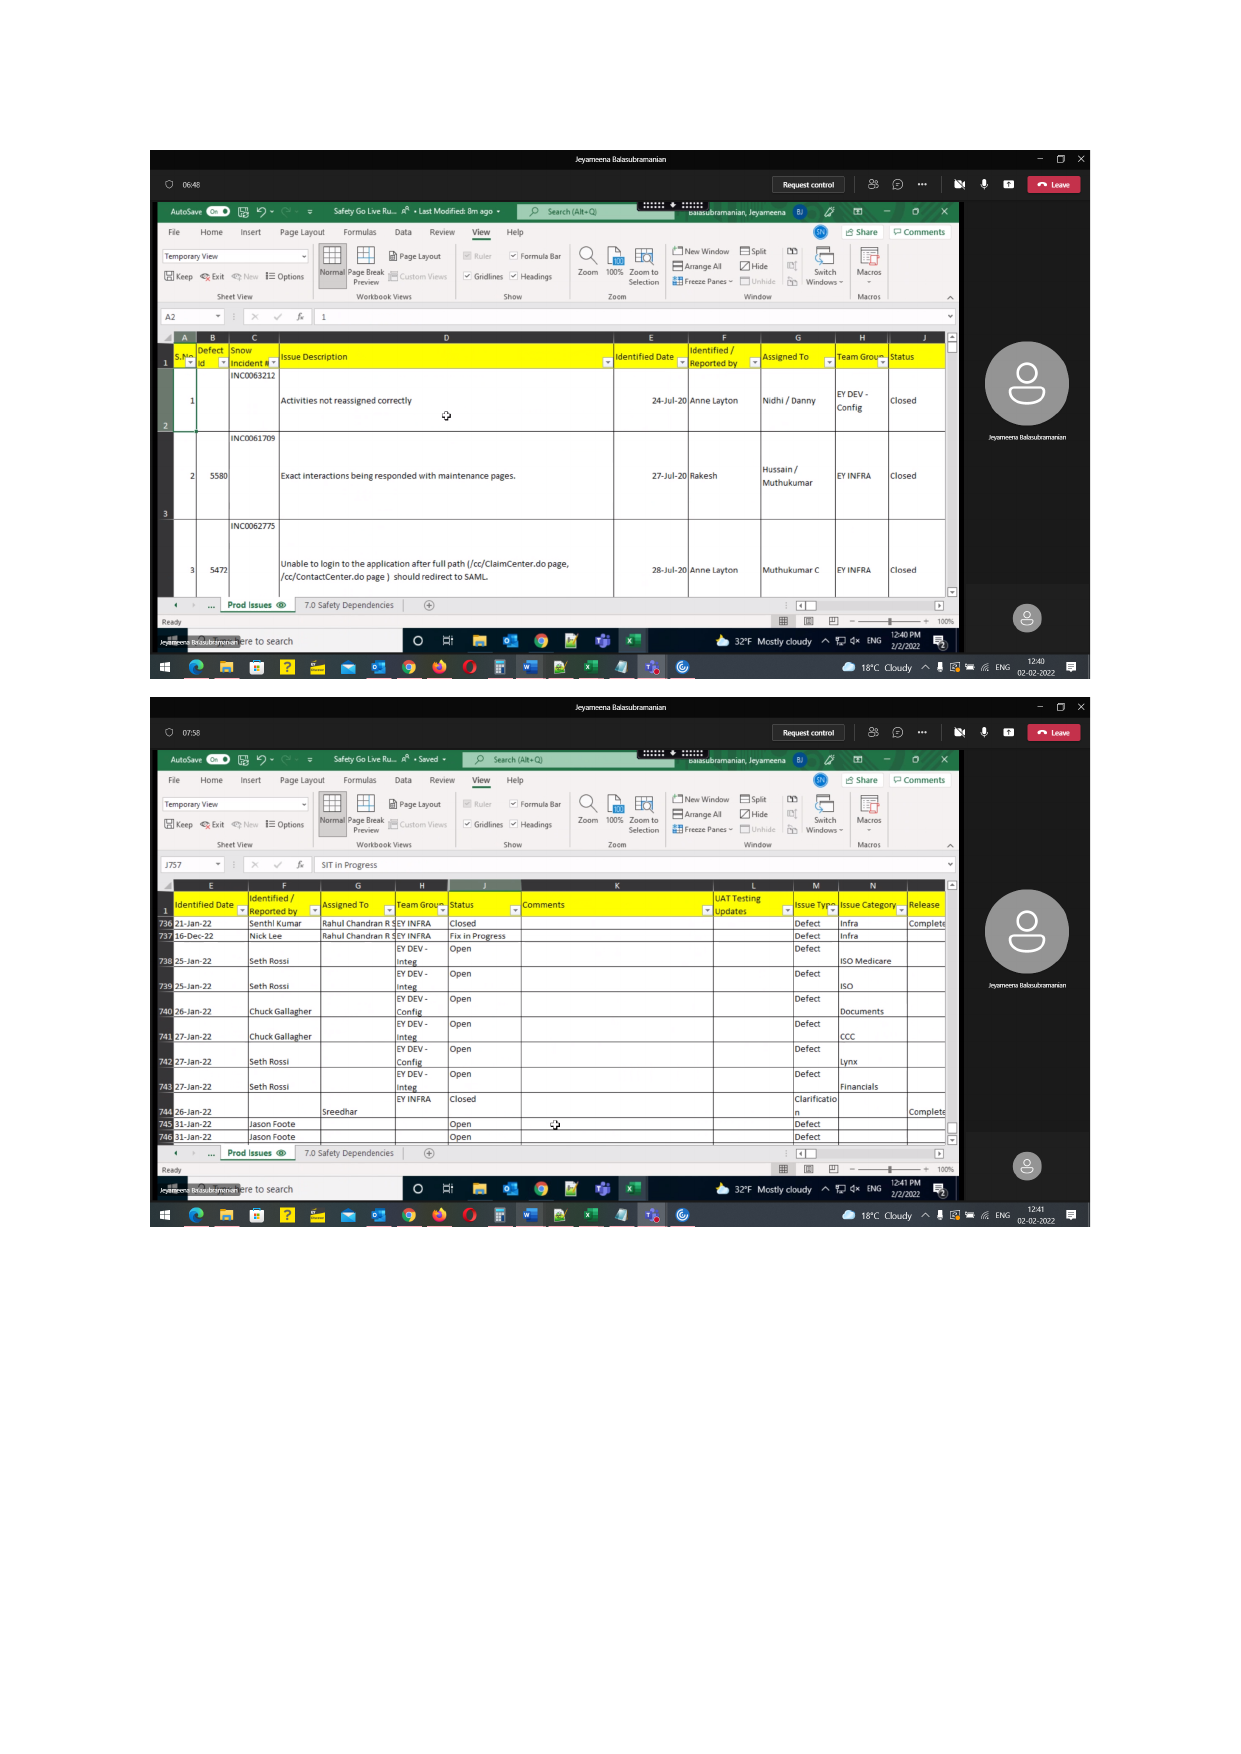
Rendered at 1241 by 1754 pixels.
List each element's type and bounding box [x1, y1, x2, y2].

picture [150, 697, 1091, 1227]
picture [150, 150, 1091, 679]
